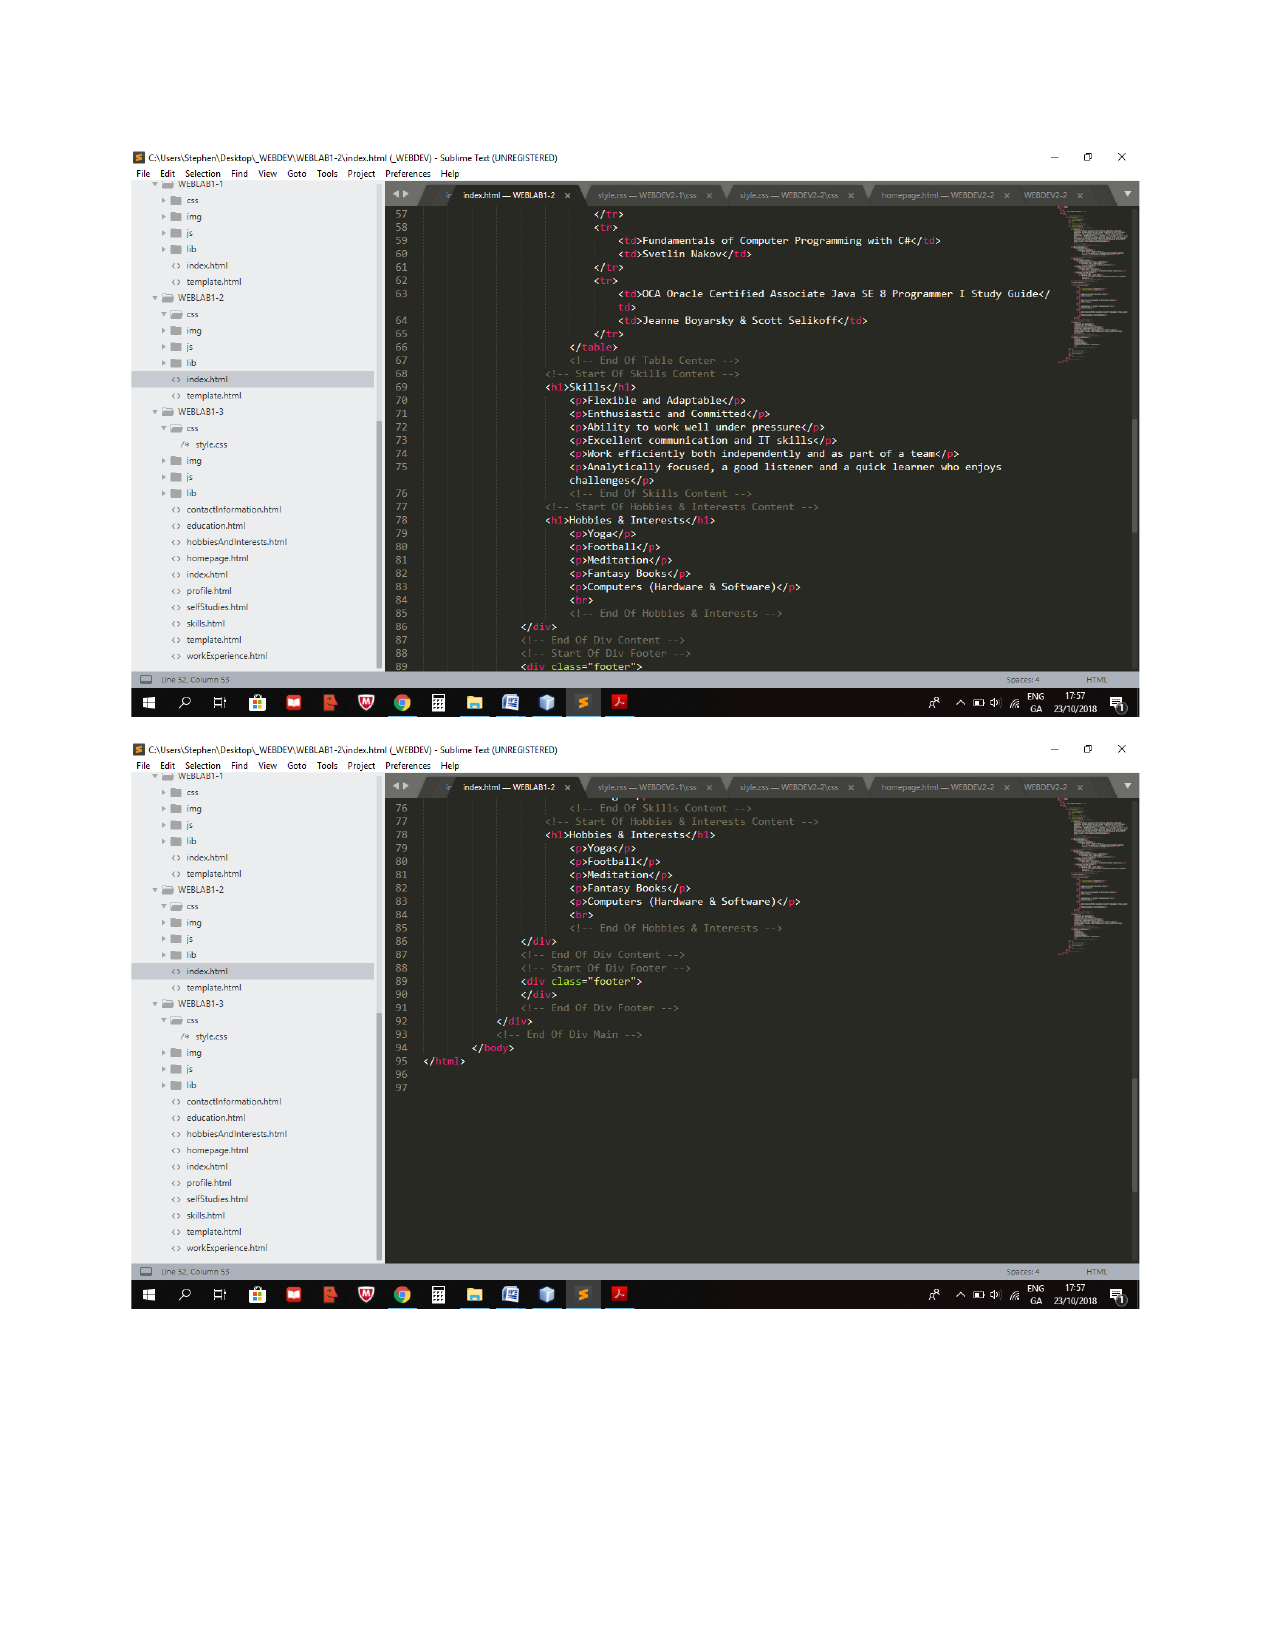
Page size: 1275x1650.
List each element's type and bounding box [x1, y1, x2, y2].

picture [131, 150, 1140, 717]
picture [131, 741, 1140, 1309]
